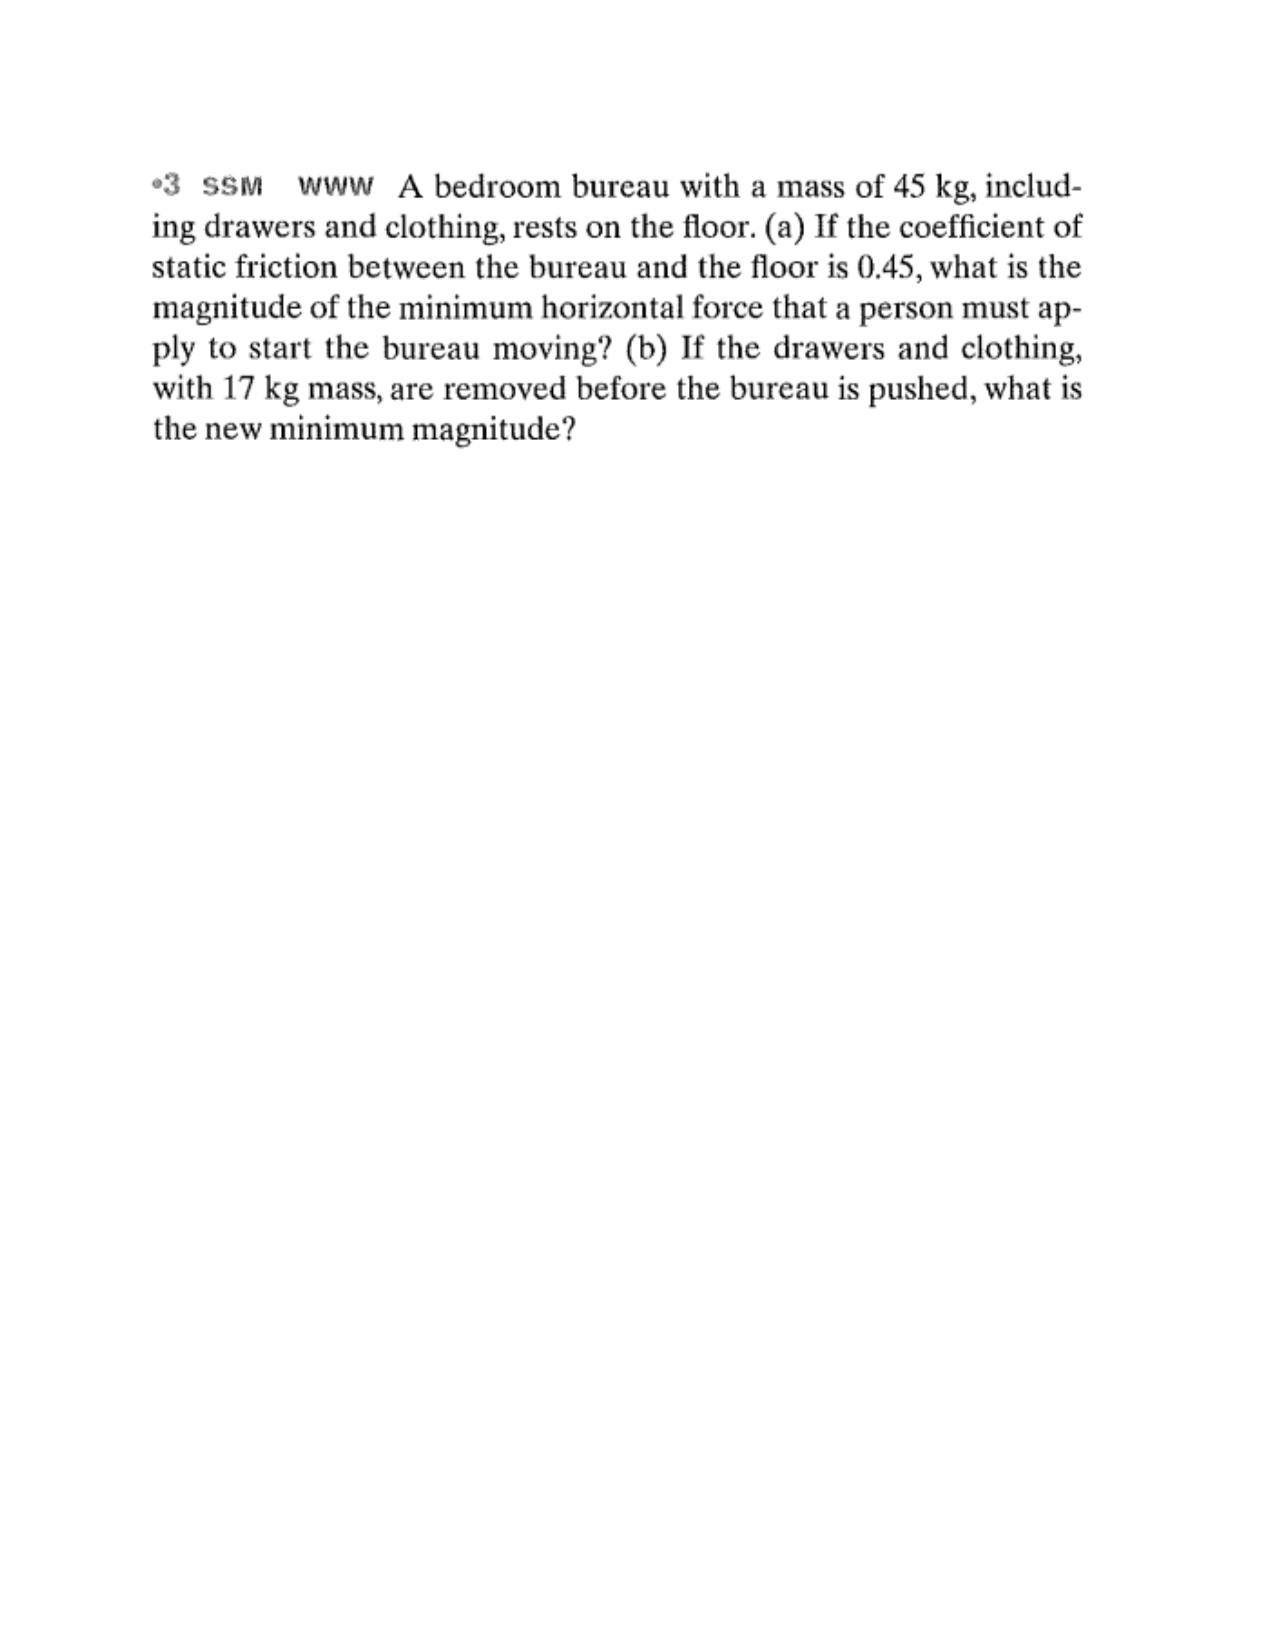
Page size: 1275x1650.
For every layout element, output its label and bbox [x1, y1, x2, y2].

picture [135, 150, 1105, 460]
